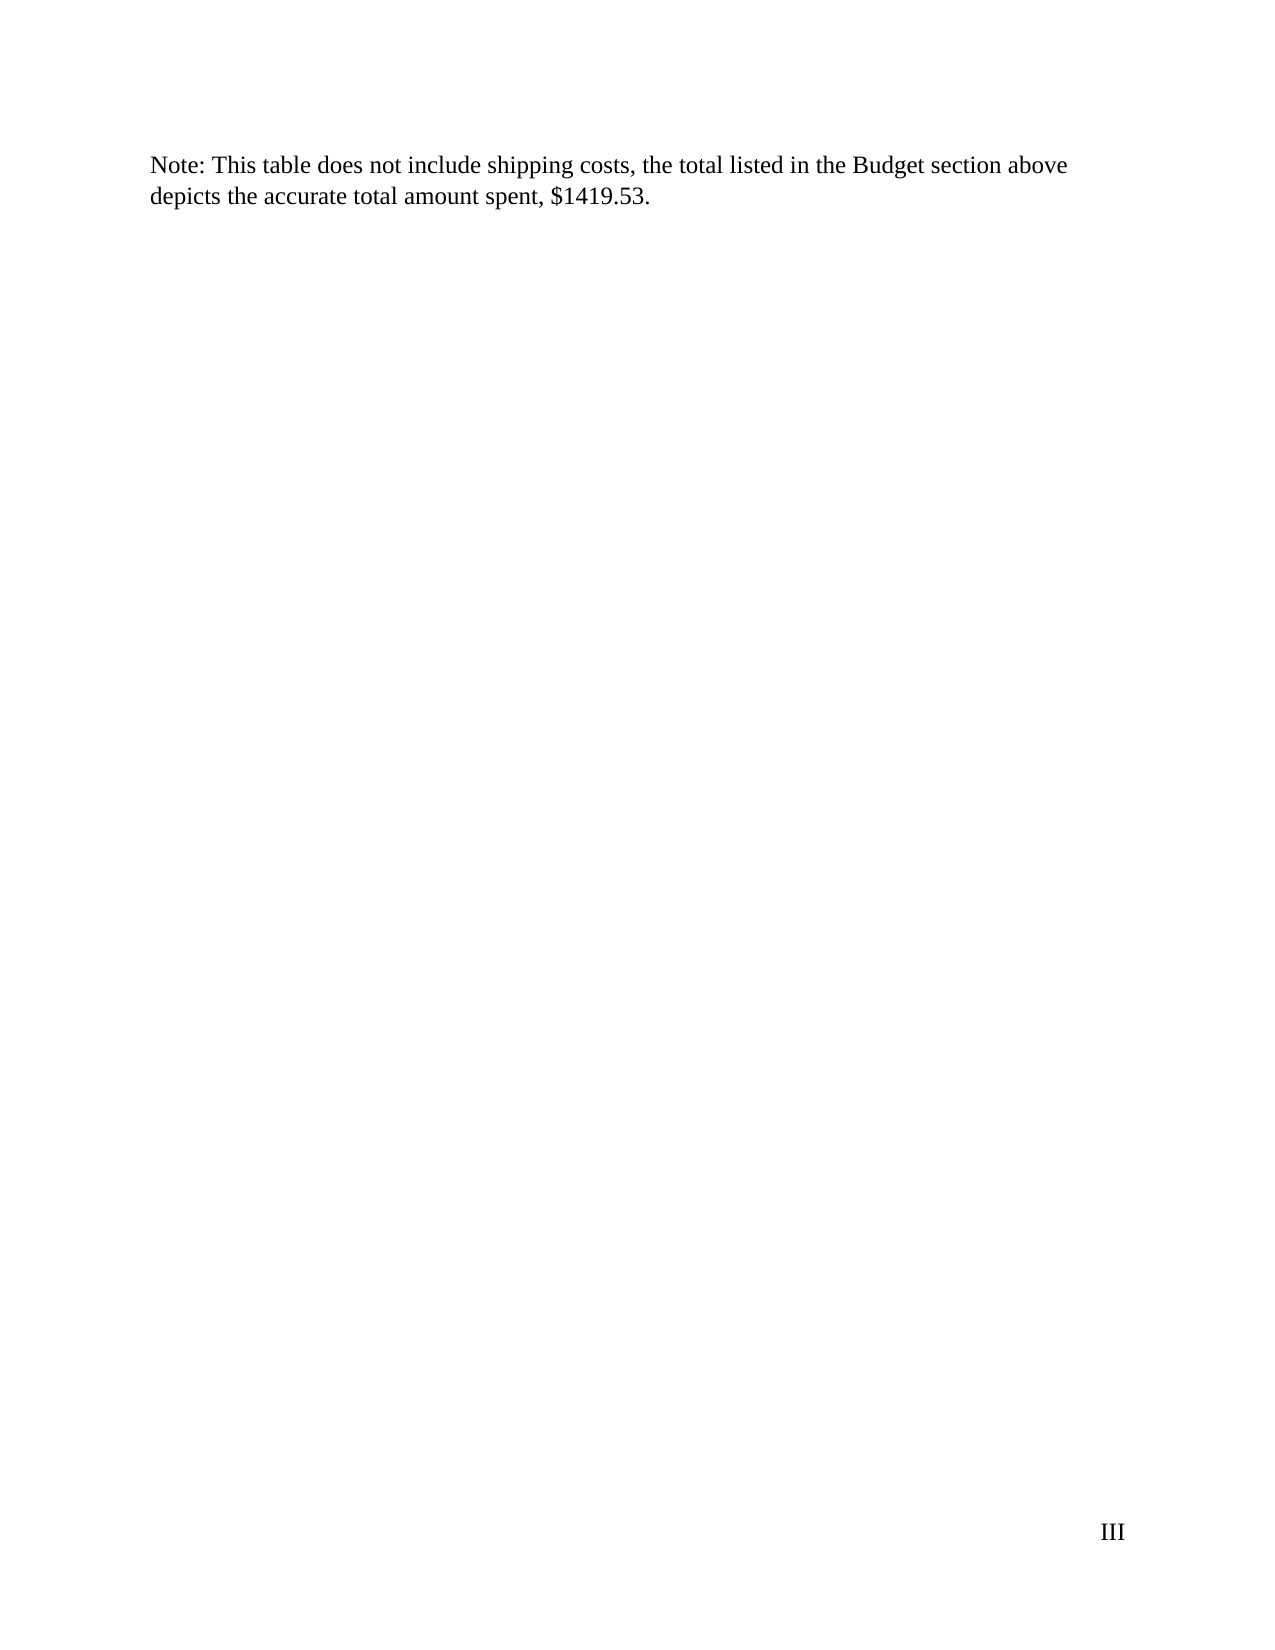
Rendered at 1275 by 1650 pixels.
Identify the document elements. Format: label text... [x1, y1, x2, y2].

text Note: This table does not include shipping costs, the total listed in the Budget section above depicts the accurate total amount spent, $1419.53. [150, 150, 1125, 210]
